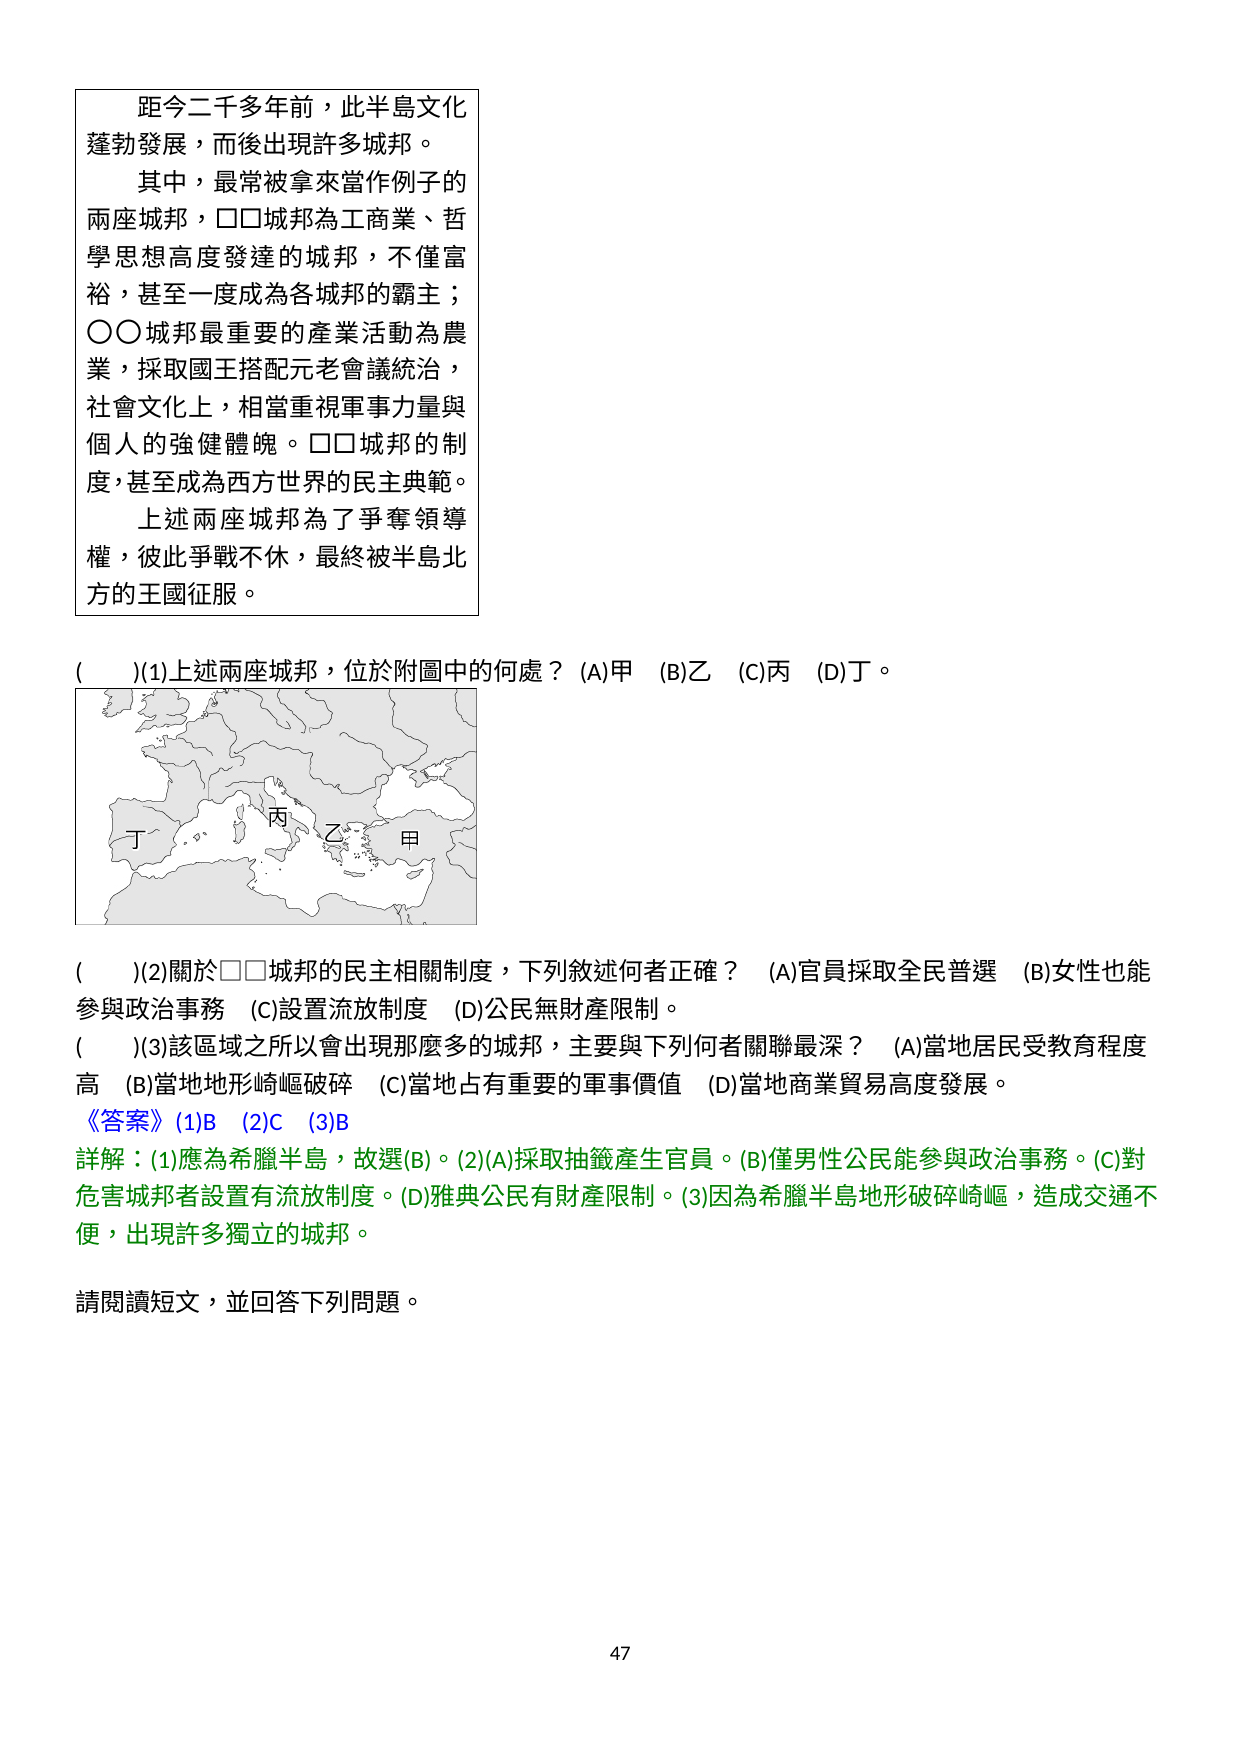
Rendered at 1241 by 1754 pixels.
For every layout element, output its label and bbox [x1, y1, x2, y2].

picture [75, 688, 477, 925]
